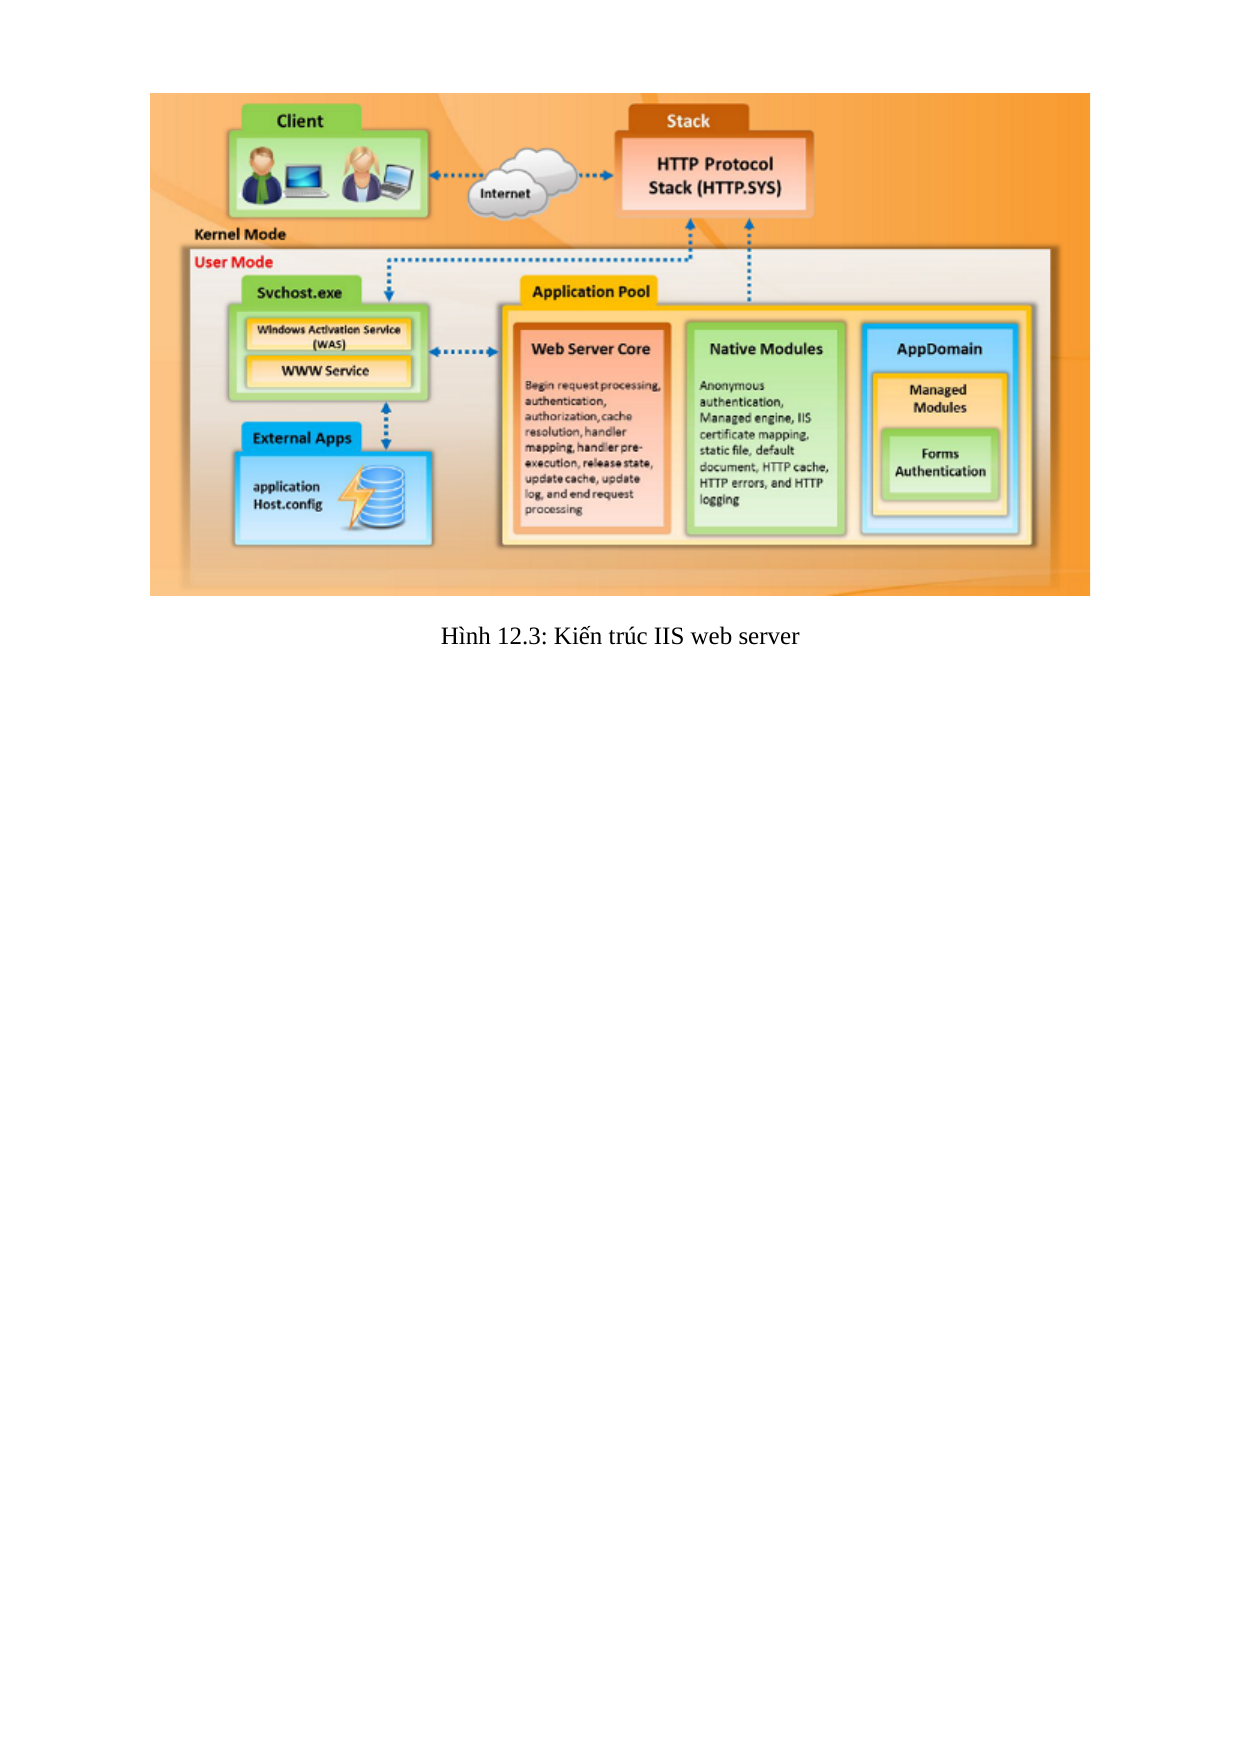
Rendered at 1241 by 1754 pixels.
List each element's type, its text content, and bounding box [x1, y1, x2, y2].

picture [150, 93, 1091, 596]
text Hình 12.3: Kiến trúc IIS web server [150, 621, 1090, 649]
